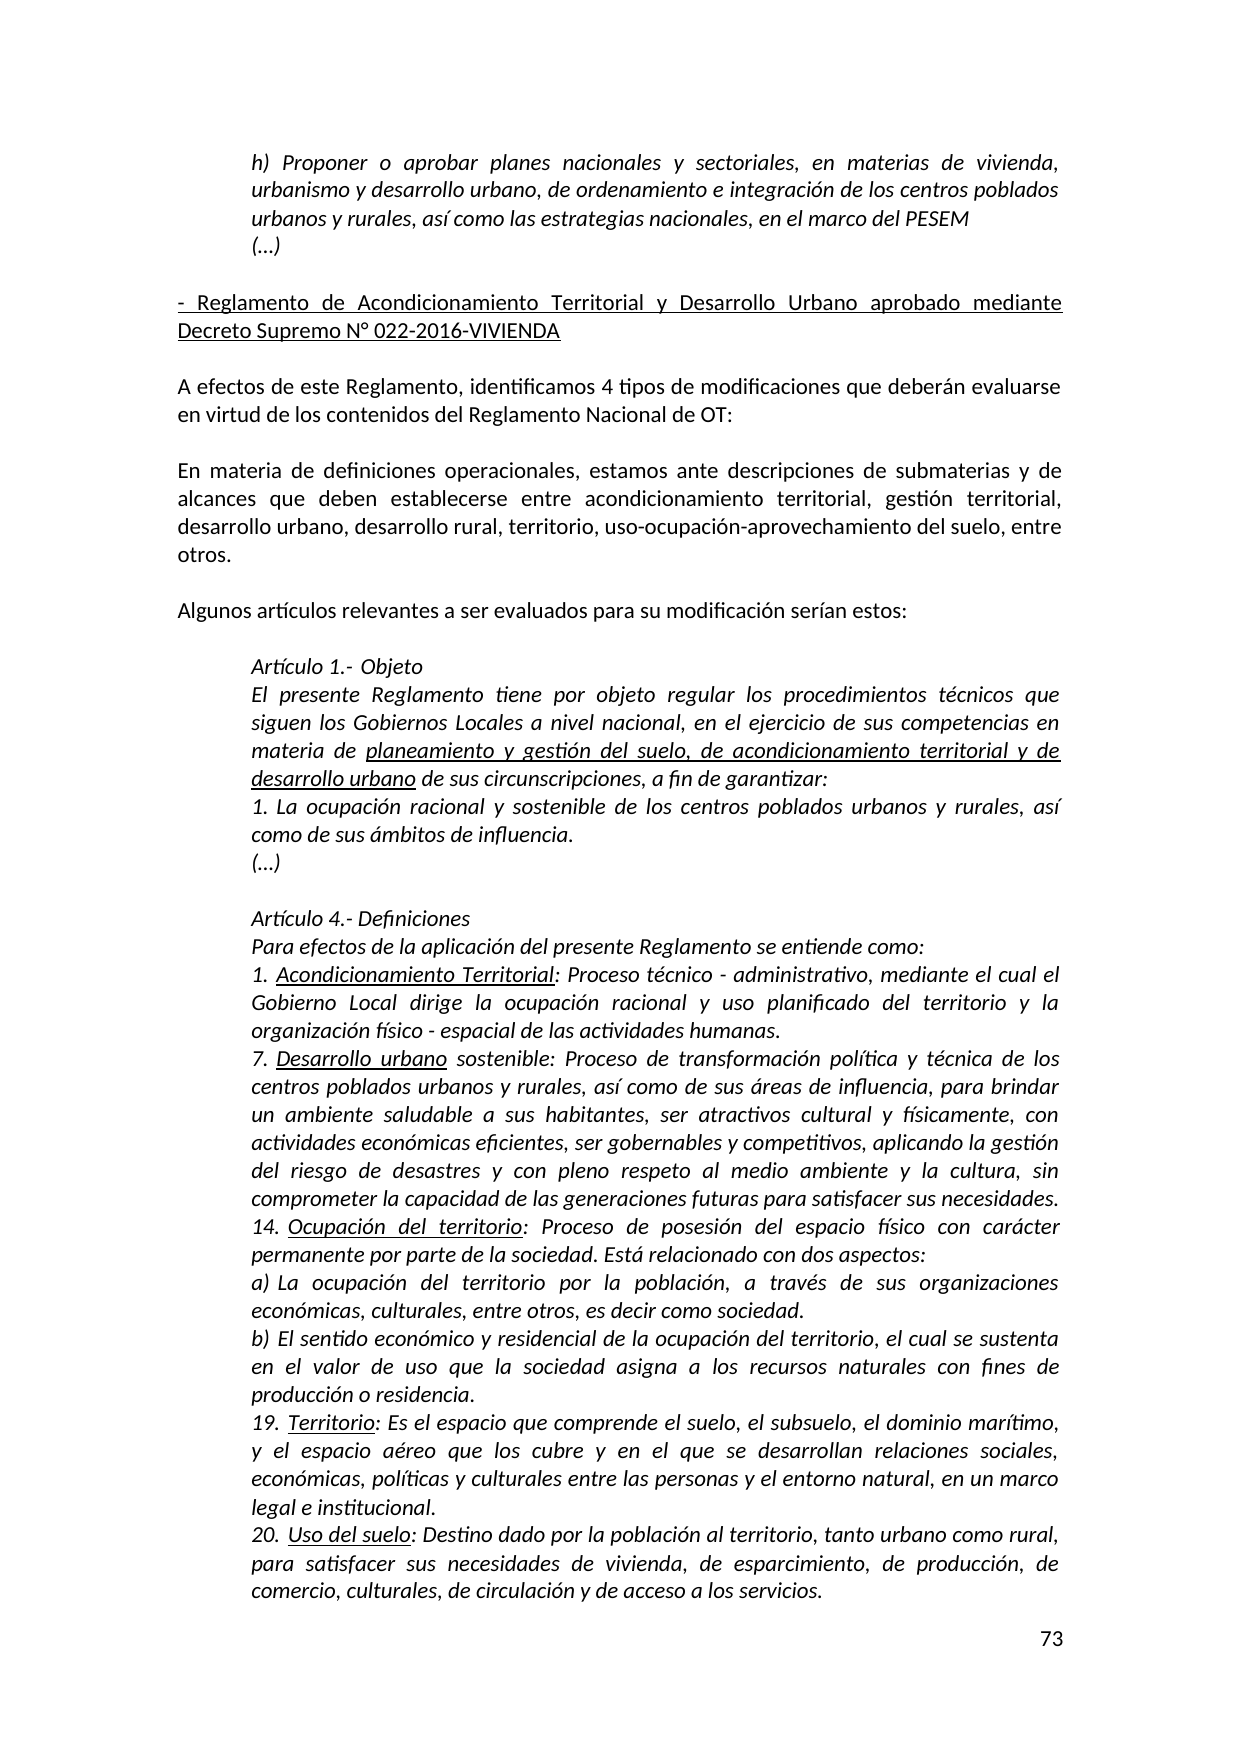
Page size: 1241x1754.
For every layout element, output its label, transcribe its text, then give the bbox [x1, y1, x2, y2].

text Para efectos de la aplicación del presente Reglamento se entiende como: [251, 932, 1063, 960]
text El presente Reglamento tiene por objeto regular los procedimientos técnicos que siguen los Gobiernos Locales a nivel nacional, en el ejercicio de sus competencias en materia de planeamiento y gestión del suelo, de acondicionamiento territorial y de desarrollo urbano de sus circunscripciones, a fin de garantizar: [251, 680, 1063, 792]
text b) El sentido económico y residencial de la ocupación del territorio, el cual se sustenta en el valor de uso que la sociedad asigna a los recursos naturales con fines de producción o residencia. [251, 1324, 1063, 1408]
text 19. Territorio: Es el espacio que comprende el suelo, el subsuelo, el dominio marítimo, y el espacio aéreo que los cubre y en el que se desarrollan relaciones sociales, económicas, políticas y culturales entre las personas y el entorno natural, en un marco legal e institucional. [251, 1408, 1063, 1521]
text Artículo 1.- Objeto [251, 652, 1063, 680]
text - Reglamento de Acondicionamiento Territorial y Desarrollo Urbano aprobado mediante Decreto Supremo N° 022-2016-VIVIENDA [177, 288, 1063, 312]
text - Reglamento de Acondicionamiento Territorial y Desarrollo Urbano aprobado mediante Decreto Supremo N° 022-2016-VIVIENDA [177, 313, 1063, 344]
text (…) [251, 848, 1063, 876]
text a) La ocupación del territorio por la población, a través de sus organizaciones económicas, culturales, entre otros, es decir como sociedad. [251, 1268, 1063, 1324]
text (…) [251, 232, 1063, 260]
text Artículo 4.- Definiciones [251, 904, 1063, 932]
text Algunos artículos relevantes a ser evaluados para su modificación serían estos: [177, 596, 1063, 624]
text En materia de definiciones operacionales, estamos ante descripciones de submaterias y de alcances que deben establecerse entre acondicionamiento territorial, gestión territorial, desarrollo urbano, desarrollo rural, territorio, uso-ocupación-aprovechamiento del suelo, entre otros. [177, 456, 1063, 568]
text h) Proponer o aprobar planes nacionales y sectoriales, en materias de vivienda, urbanismo y desarrollo urbano, de ordenamiento e integración de los centros poblados urbanos y rurales, así como las estrategias nacionales, en el marco del PESEM [251, 148, 1063, 232]
text 1. La ocupación racional y sostenible de los centros poblados urbanos y rurales, así como de sus ámbitos de influencia. [251, 792, 1063, 848]
text 1. Acondicionamiento Territorial: Proceso técnico - administrativo, mediante el cual el Gobierno Local dirige la ocupación racional y uso planificado del territorio y la organización físico - espacial de las actividades humanas. [251, 960, 1063, 1044]
text 20. Uso del suelo: Destino dado por la población al territorio, tanto urbano como rural, para satisfacer sus necesidades de vivienda, de esparcimiento, de producción, de comercio, culturales, de circulación y de acceso a los servicios. [251, 1521, 1063, 1605]
text A efectos de este Reglamento, identificamos 4 tipos de modificaciones que deberán evaluarse en virtud de los contenidos del Reglamento Nacional de OT: [177, 372, 1063, 428]
text 14. Ocupación del territorio: Proceso de posesión del espacio físico con carácter permanente por parte de la sociedad. Está relacionado con dos aspectos: [251, 1212, 1063, 1268]
